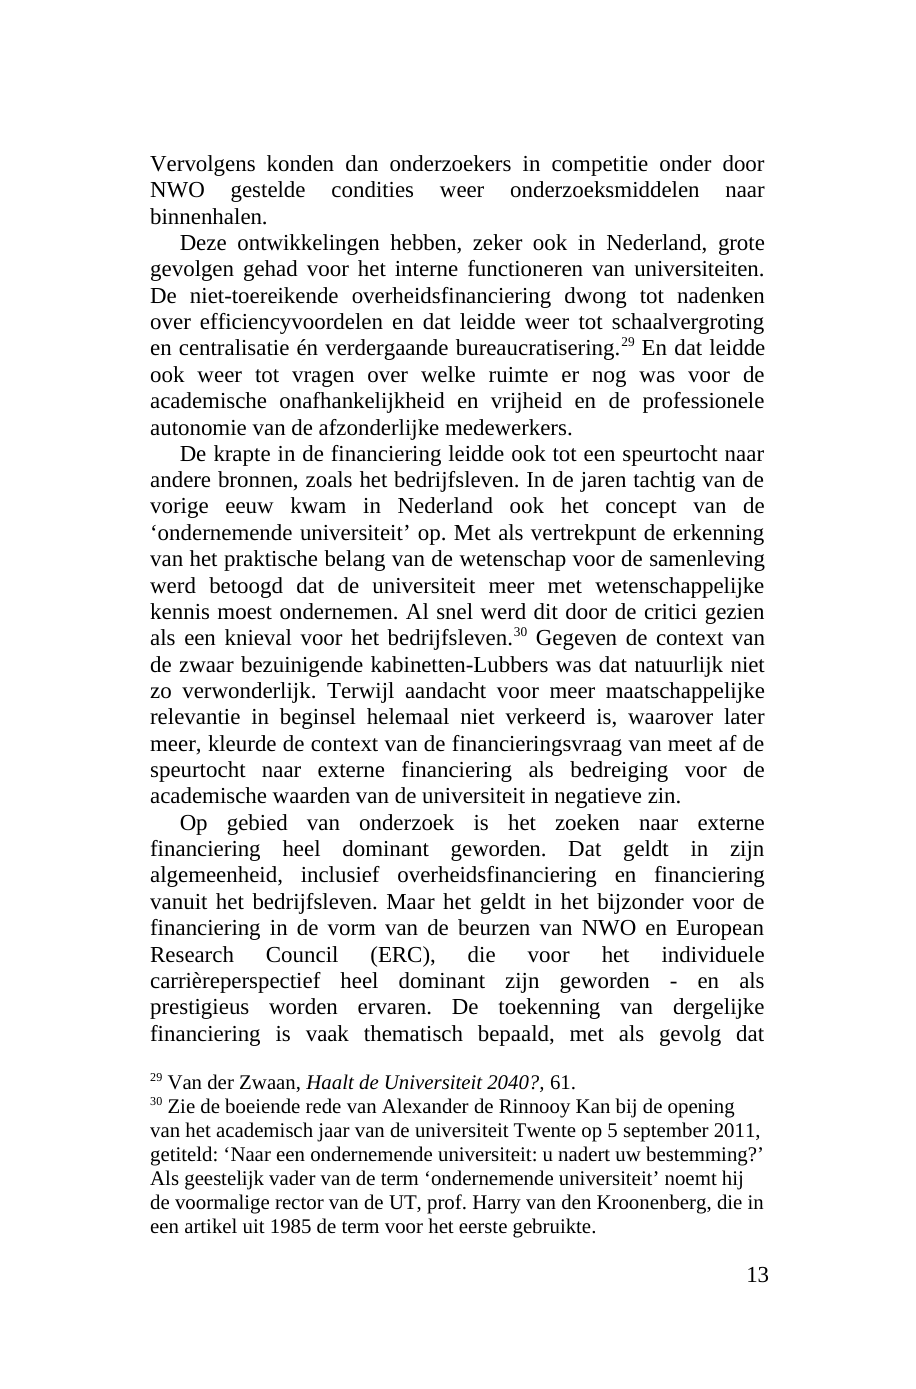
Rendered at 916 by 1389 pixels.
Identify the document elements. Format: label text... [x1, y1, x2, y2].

text De krapte in de financiering leidde ook tot een speurtocht naar andere bronnen, zoals het bedrijfsleven. In de jaren tachtig van de vorige eeuw kwam in Nederland ook het concept van de ‘ondernemende universiteit’ op. Met als vertrekpunt de erkenning van het praktische belang van de wetenschap voor de samenleving werd betoogd dat de universiteit meer met wetenschappelijke kennis moest ondernemen. Al snel werd dit door de critici gezien als een knieval voor het bedrijfsleven. Gegeven de context van de zwaar bezuinigende kabinetten-Lubbers was dat natuurlijk niet zo verwonderlijk. Terwijl aandacht voor meer maatschappelijke relevantie in beginsel helemaal niet verkeerd is, waarover later meer, kleurde de context van de financieringsvraag van meet af de speurtocht naar externe financiering als bedreiging voor de academische waarden van de universiteit in negatieve zin. [150, 440, 766, 809]
text Deze ontwikkelingen hebben, zeker ook in Nederland, grote gevolgen gehad voor het interne functioneren van universiteiten. De niet-toereikende overheidsfinanciering dwong tot nadenken over efficiencyvoordelen en dat leidde weer tot schaalvergroting en centralisatie én verdergaande bureaucratisering. En dat leidde ook weer tot vragen over welke ruimte er nog was voor de academische onafhankelijkheid en vrijheid en de professionele autonomie van de afzonderlijke medewerkers. [150, 229, 766, 440]
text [150, 150, 766, 229]
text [150, 809, 766, 1046]
